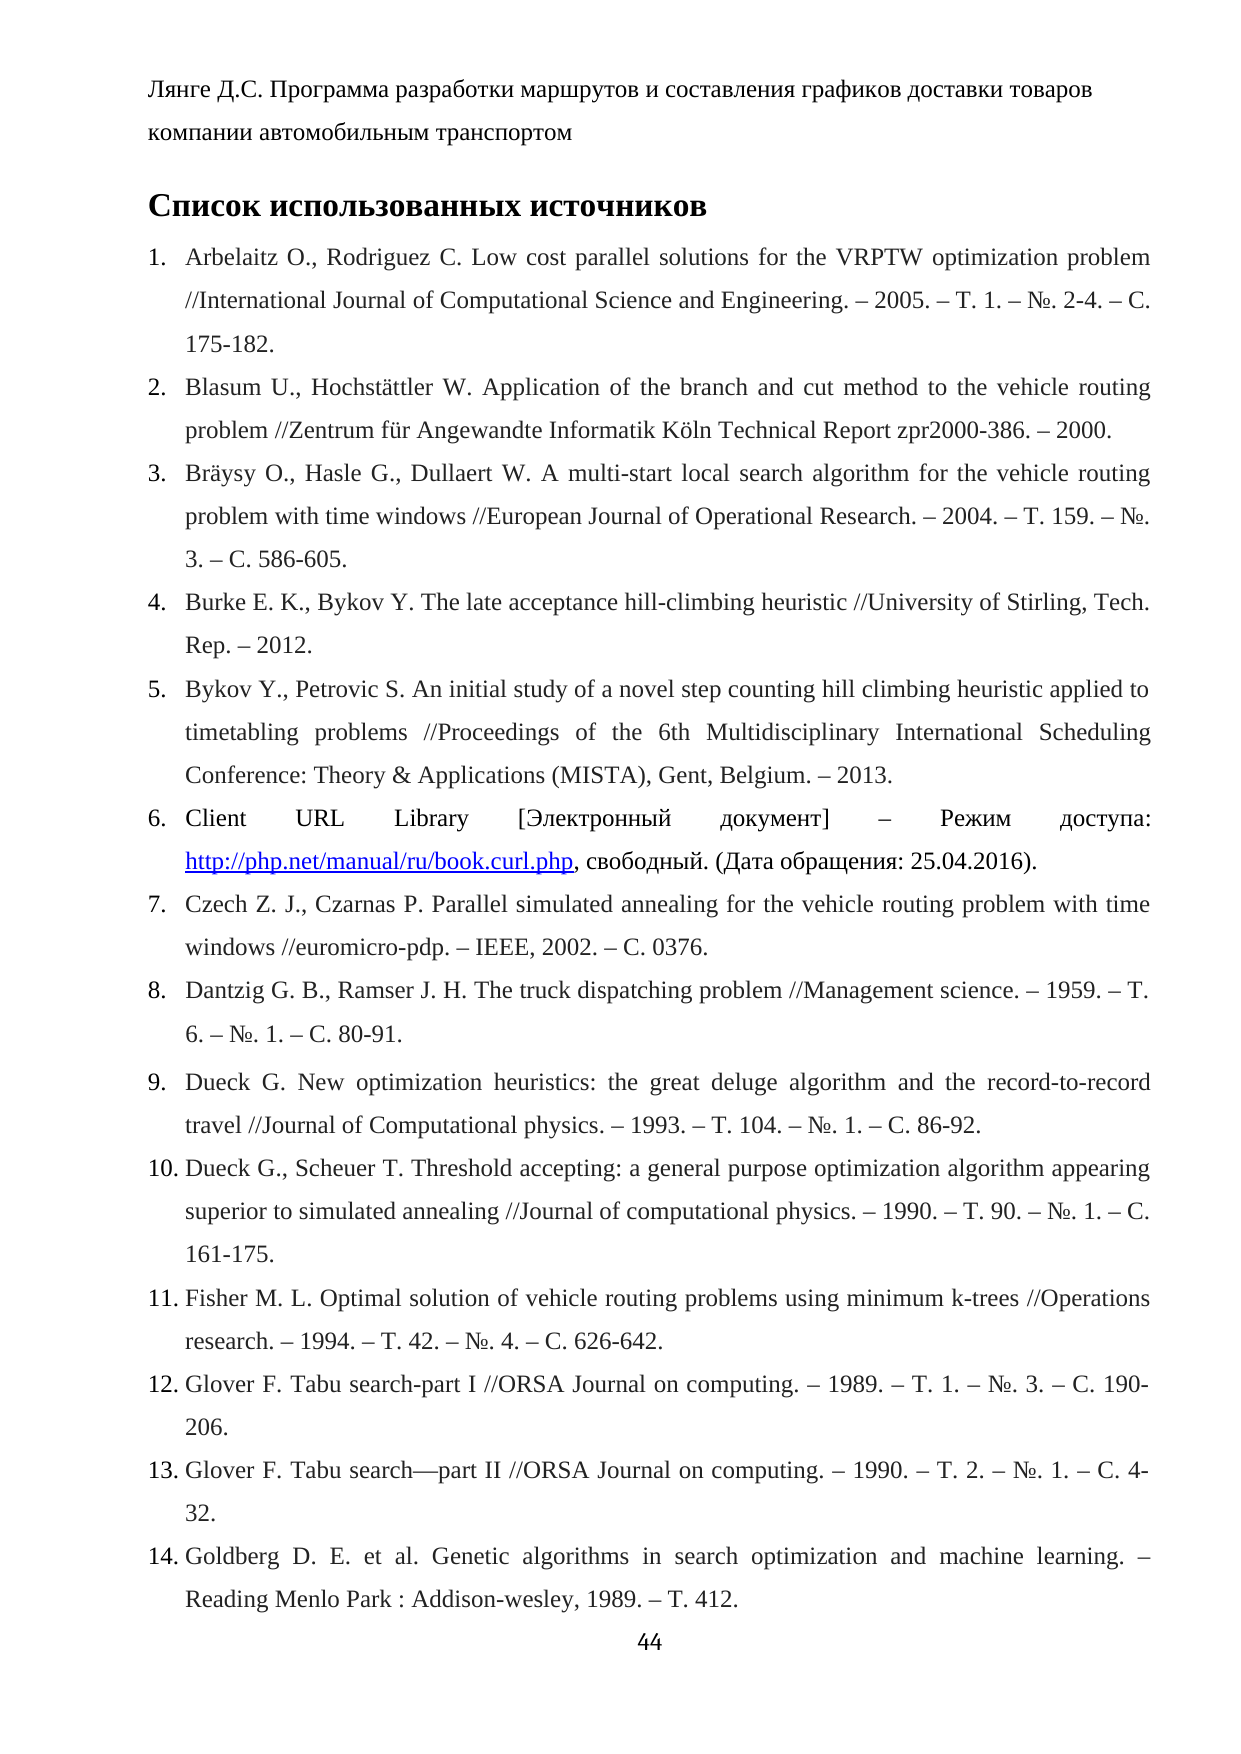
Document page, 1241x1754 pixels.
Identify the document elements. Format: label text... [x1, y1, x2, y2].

list Czech Z. J., Czarnas P. Parallel simulated annealing for the vehicle routing problem with time windows //euromicro-pdp. – IEEE, 2002. – С. 0376. [148, 889, 1152, 961]
list Fisher M. L. Optimal solution of vehicle routing problems using minimum k-trees //Operations research. – 1994. – Т. 42. – №. 4. – С. 626-642. [148, 1283, 1152, 1354]
list Dantzig G. B., Ramser J. H. The truck dispatching problem //Management science. – 1959. – Т. 6. – №. 1. – С. 80-91. [148, 976, 1152, 1047]
list Client URL Library [Электронный документ] – Режим доступа: http://php.net/manual/ru/book.curl.php, свободный. (Дата обращения: 25.04.2016). [148, 803, 1152, 875]
list Blasum U., Hochstättler W. Application of the branch and cut method to the vehicle routing problem //Zentrum für Angewandte Informatik Köln Technical Report zpr2000-386. – 2000. [148, 372, 1152, 444]
list Goldberg D. E. et al. Genetic algorithms in search optimization and machine learning. – Reading Menlo Park : Addison-wesley, 1989. – Т. 412. [148, 1541, 1152, 1613]
list Bykov Y., Petrovic S. An initial study of a novel step counting hill climbing heuristic applied to timetabling problems //Proceedings of the 6th Multidisciplinary International Scheduling Conference: Theory & Applications (MISTA), Gent, Belgium. – 2013. [148, 674, 1152, 789]
list Dueck G. New optimization heuristics: the great deluge algorithm and the record-to-record travel //Journal of Computational physics. – 1993. – Т. 104. – №. 1. – С. 86-92. [148, 1067, 1152, 1139]
list Burke E. K., Bykov Y. The late acceptance hill-climbing heuristic //University of Stirling, Tech. Rep. – 2012. [148, 587, 1152, 659]
list Bräysy O., Hasle G., Dullaert W. A multi-start local search algorithm for the vehicle routing problem with time windows //European Journal of Operational Research. – 2004. – Т. 159. – №. 3. – С. 586-605. [148, 458, 1152, 573]
list Arbelaitz O., Rodriguez C. Low cost parallel solutions for the VRPTW optimization problem //International Journal of Computational Science and Engineering. – 2005. – Т. 1. – №. 2-4. – С. 175-182. [148, 242, 1152, 357]
list Glover F. Tabu search-part I //ORSA Journal on computing. – 1989. – Т. 1. – №. 3. – С. 190-206. [148, 1369, 1152, 1441]
list Glover F. Tabu search—part II //ORSA Journal on computing. – 1990. – Т. 2. – №. 1. – С. 4-32. [148, 1455, 1152, 1527]
subtitle Список использованных источников [148, 185, 1152, 223]
list Dueck G., Scheuer T. Threshold accepting: a general purpose optimization algorithm appearing superior to simulated annealing //Journal of computational physics. – 1990. – Т. 90. – №. 1. – С. 161-175. [148, 1153, 1152, 1268]
